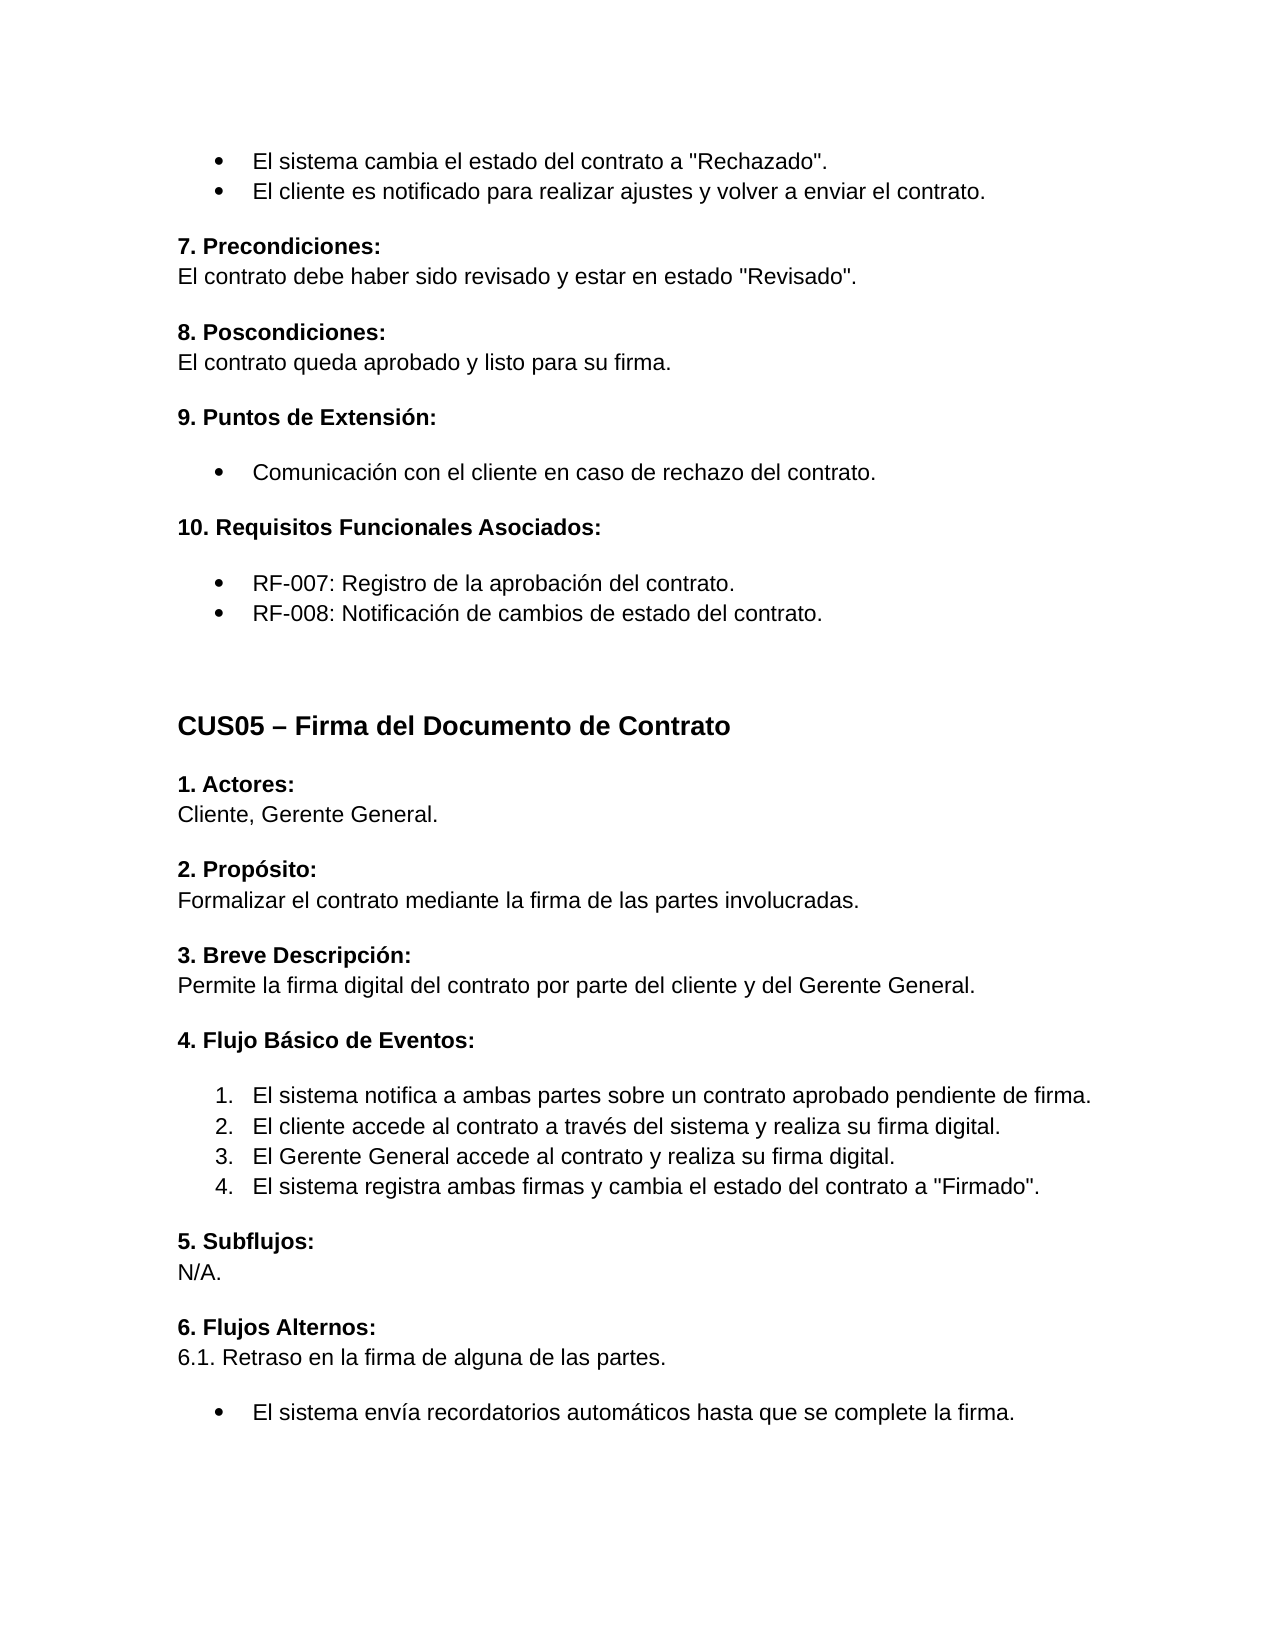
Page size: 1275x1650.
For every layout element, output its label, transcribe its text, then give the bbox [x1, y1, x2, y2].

list El sistema cambia el estado del contrato a "Rechazado". [215, 148, 1098, 174]
text 2. Propósito: Formalizar el contrato mediante la firma de las partes involucradas. [177, 856, 1098, 913]
list El sistema notifica a ambas partes sobre un contrato aprobado pendiente de firma. [215, 1082, 1098, 1109]
text 10. Requisitos Funcionales Asociados: [177, 514, 1098, 541]
text 6. Flujos Alternos: 6.1. Retraso en la firma de alguna de las partes. [177, 1314, 1098, 1370]
text 7. Precondiciones: El contrato debe haber sido revisado y estar en estado "Revisado". [177, 233, 1098, 289]
text 3. Breve Descripción: Permite la firma digital del contrato por parte del cliente y del Gerente General. [177, 942, 1098, 998]
list El sistema envía recordatorios automáticos hasta que se complete la firma. [215, 1399, 1098, 1426]
text 5. Subflujos: N/A. [177, 1228, 1098, 1285]
text 1. Actores: Cliente, Gerente General. [177, 771, 1098, 828]
list El cliente es notificado para realizar ajustes y volver a enviar el contrato. [215, 178, 1098, 204]
text 9. Puntos de Extensión: [177, 404, 1098, 430]
list El cliente accede al contrato a través del sistema y realiza su firma digital. [215, 1113, 1098, 1139]
list El sistema registra ambas firmas y cambia el estado del contrato a "Firmado". [215, 1173, 1098, 1199]
text 8. Poscondiciones: El contrato queda aprobado y listo para su firma. [177, 318, 1098, 375]
list RF-008: Notificación de cambios de estado del contrato. [215, 600, 1098, 626]
list El Gerente General accede al contrato y realiza su firma digital. [215, 1143, 1098, 1169]
subtitle CUS05 – Firma del Documento de Contrato [177, 710, 1098, 741]
list Comunicación con el cliente en caso de rechazo del contrato. [215, 459, 1098, 485]
list RF-007: Registro de la aprobación del contrato. [215, 569, 1098, 596]
text 4. Flujo Básico de Eventos: [177, 1027, 1098, 1054]
